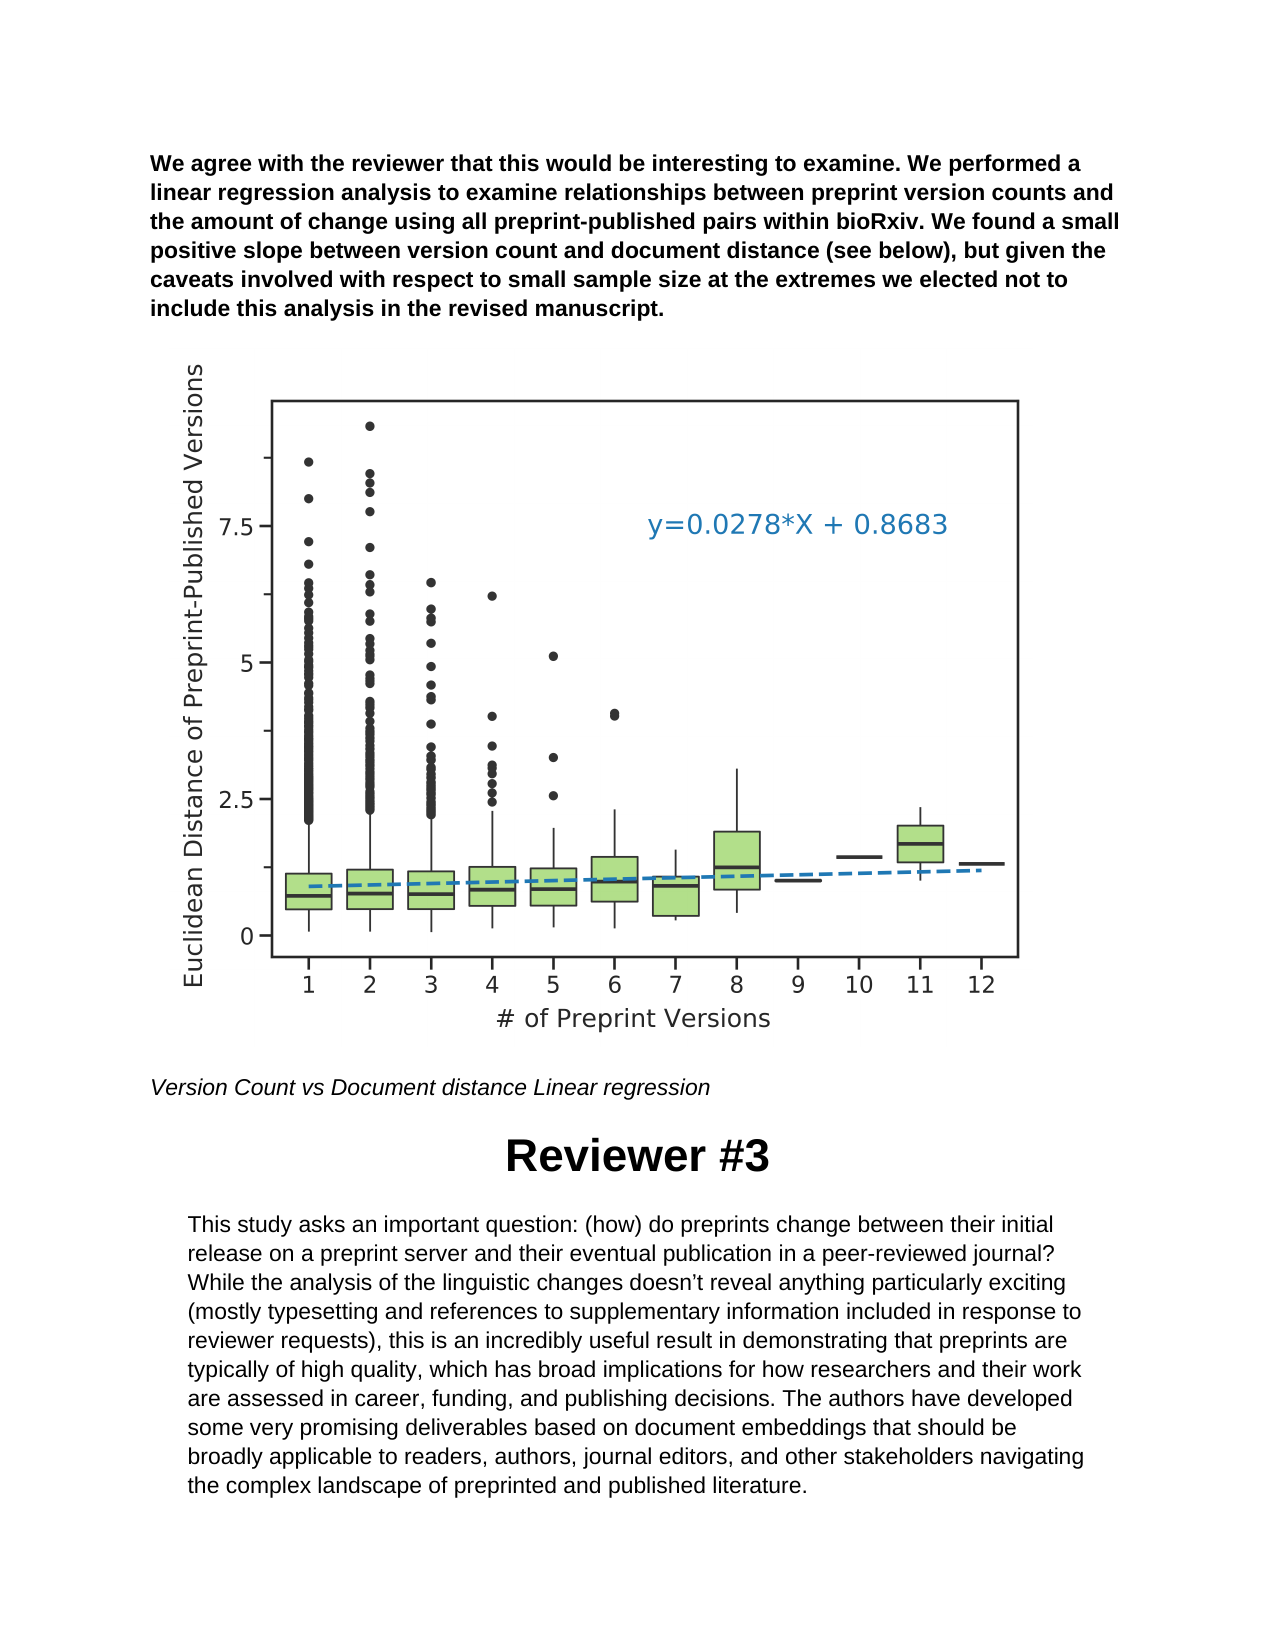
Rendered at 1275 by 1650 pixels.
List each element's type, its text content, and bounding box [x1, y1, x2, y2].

text We agree with the reviewer that this would be interesting to examine. We performed a linear regression analysis to examine relationships between preprint version counts and the amount of change using all preprint-published pairs within bioRxiv. We found a small positive slope between version count and document distance (see below), but given the caveats involved with respect to small sample size at the extremes we elected not to include this analysis in the revised manuscript. [150, 150, 1125, 321]
text Version Count vs Document distance Linear regression [150, 1074, 1125, 1101]
picture [168, 348, 1033, 1047]
subtitle Reviewer #3 [150, 1128, 1125, 1181]
text This study asks an important question: (how) do preprints change between their initial release on a preprint server and their eventual publication in a peer-reviewed journal? While the analysis of the linguistic changes doesn’t reveal anything particularly exciting (mostly typesetting and references to supplementary information included in response to reviewer requests), this is an incredibly useful result in demonstrating that preprints are typically of high quality, which has broad implications for how researchers and their work are assessed in career, funding, and publishing decisions. The authors have developed some very promising deliverables based on document embeddings that should be broadly applicable to readers, authors, journal editors, and other stakeholders navigating the complex landscape of preprinted and published literature. [187, 1211, 1087, 1498]
